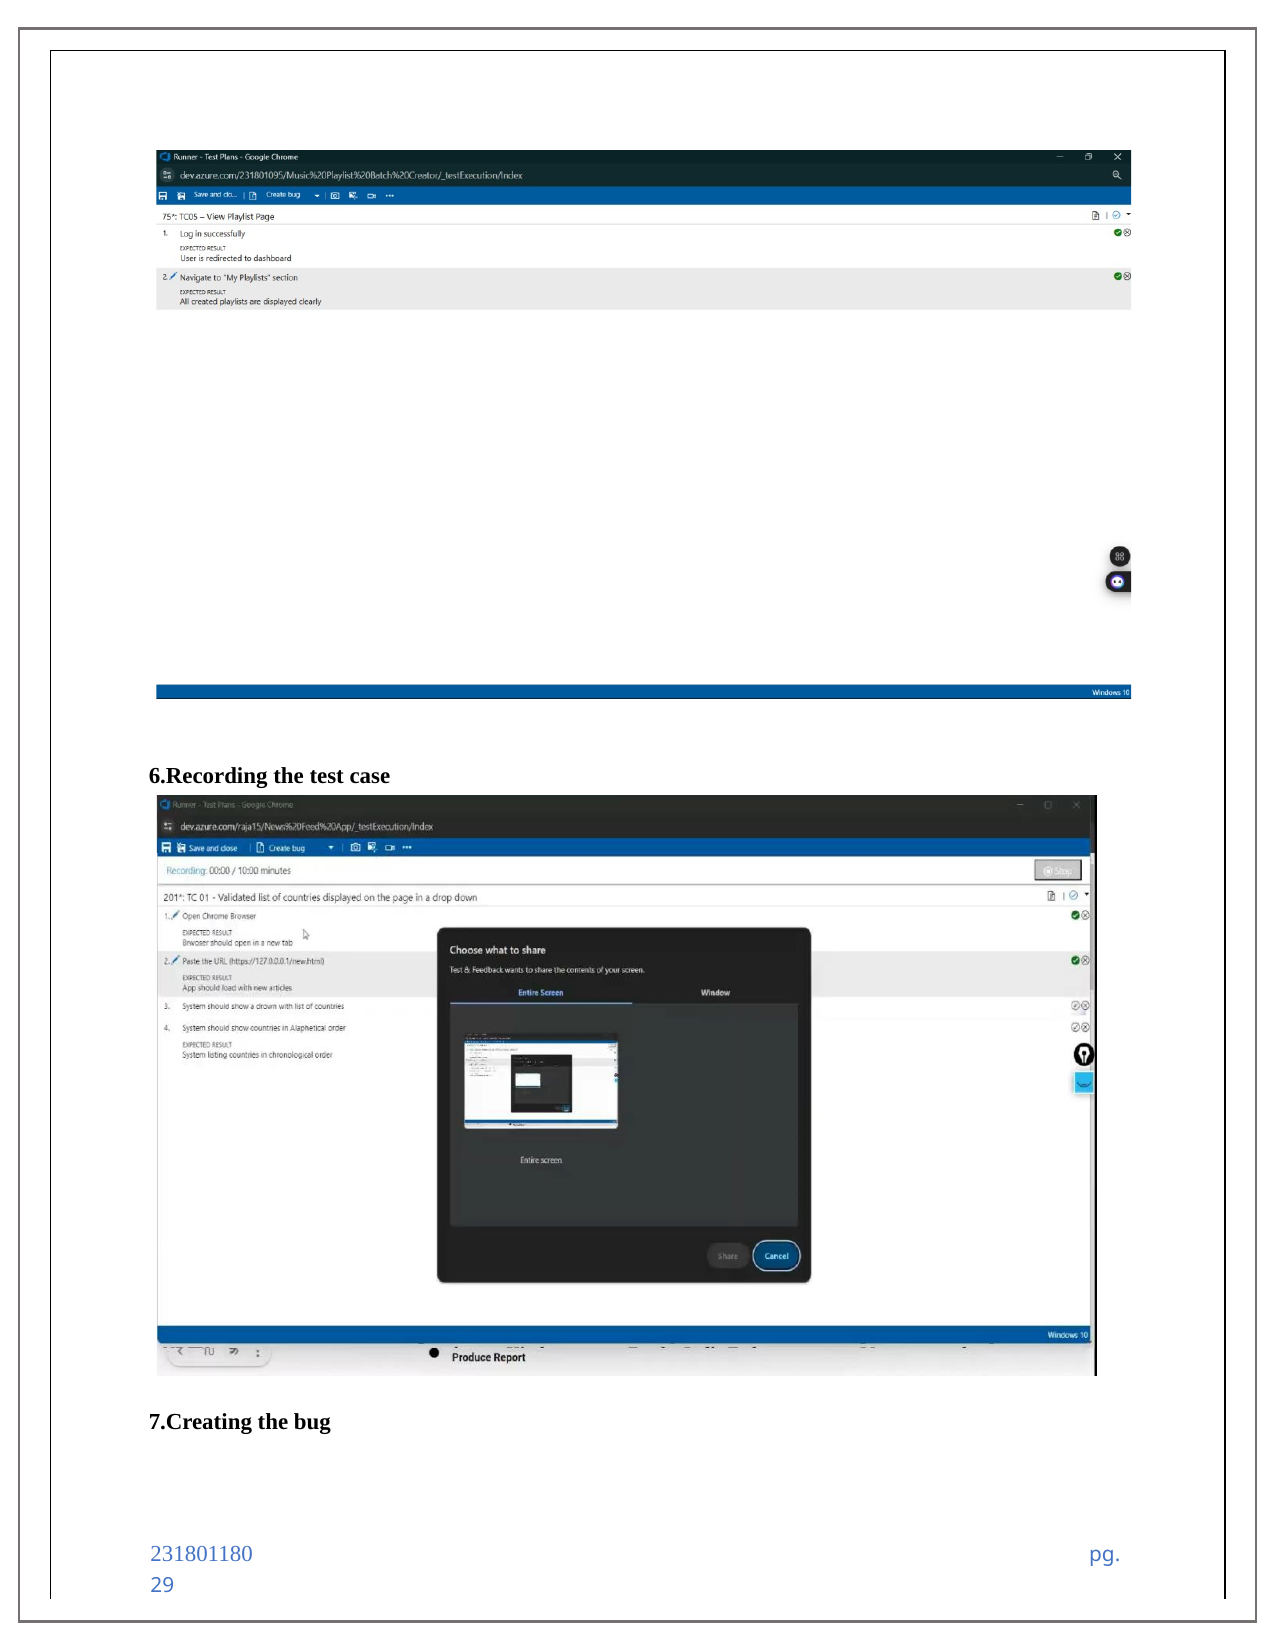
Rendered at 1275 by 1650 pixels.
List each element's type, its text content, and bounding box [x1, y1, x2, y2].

picture [156, 795, 1097, 1376]
text 7.Creating the bug [148, 1408, 1064, 1434]
text 6.Recording the test case [148, 762, 1064, 788]
picture [156, 150, 1132, 699]
